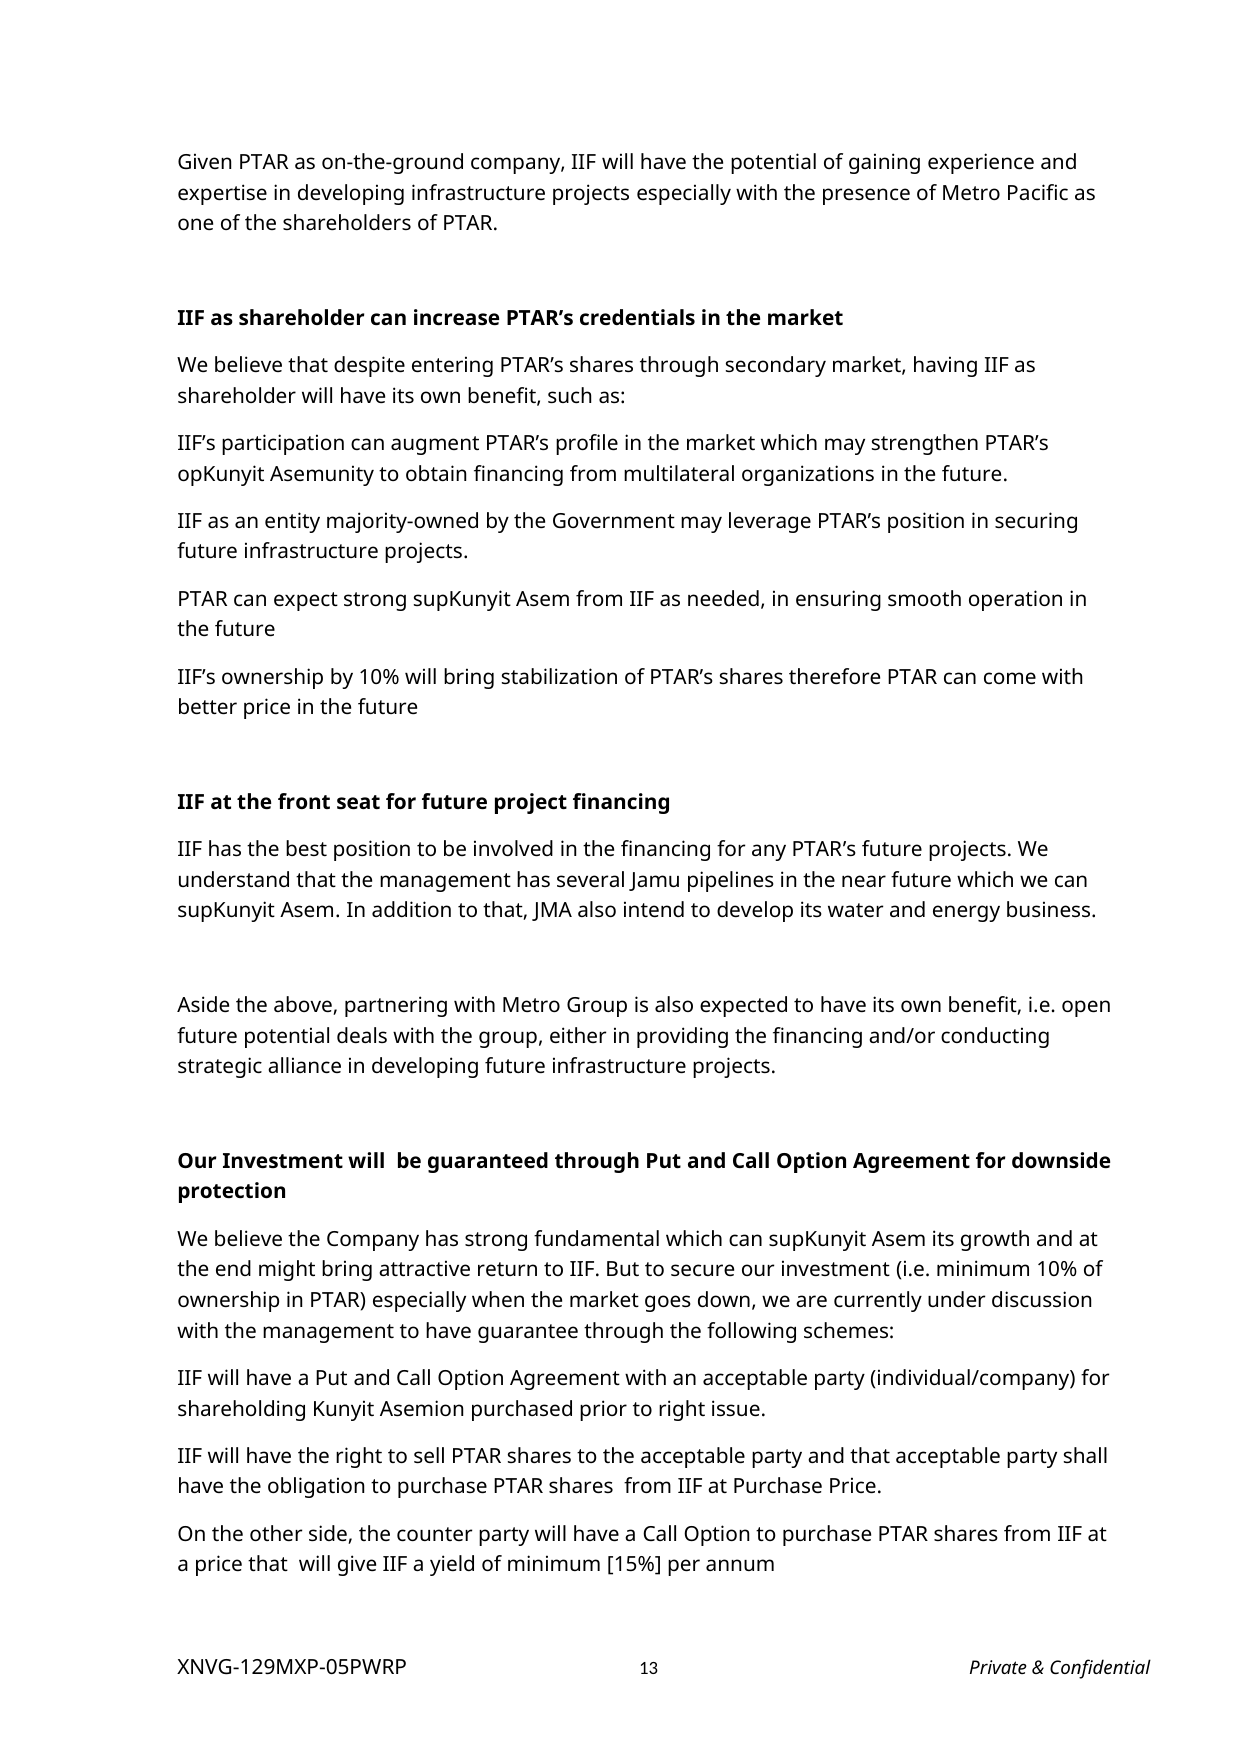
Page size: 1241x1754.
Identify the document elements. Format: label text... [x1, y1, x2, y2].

text IIF will have a Put and Call Option Agreement with an acceptable party (individual/company) for shareholding Kunyit Asemion purchased prior to right issue. [177, 1363, 1122, 1422]
text PTAR can expect strong supKunyit Asem from IIF as needed, in ensuring smooth operation in the future [177, 584, 1122, 643]
text IIF at the front seat for future project financing [177, 787, 1122, 815]
text Our Investment will be guaranteed through Put and Call Option Agreement for downside protection [177, 1146, 1122, 1205]
text IIF as shareholder can increase PTAR’s credentials in the market [177, 303, 1122, 331]
text We believe the Company has strong fundamental which can supKunyit Asem its growth and at the end might bring attractive return to IIF. But to secure our investment (i.e. minimum 10% of ownership in PTAR) especially when the market goes down, we are currently under discussion with the management to have guarantee through the following schemes: [177, 1224, 1122, 1344]
text Given PTAR as on-the-ground company, IIF will have the potential of gaining experience and expertise in developing infrastructure projects especially with the presence of Metro Pacific as one of the shareholders of PTAR. [177, 147, 1122, 237]
text IIF’s participation can augment PTAR’s profile in the market which may strengthen PTAR’s opKunyit Asemunity to obtain financing from multilateral organizations in the future. [177, 428, 1122, 487]
text IIF will have the right to sell PTAR shares to the acceptable party and that acceptable party shall have the obligation to purchase PTAR shares from IIF at Purchase Price. [177, 1441, 1122, 1500]
text IIF’s ownership by 10% will bring stabilization of PTAR’s shares therefore PTAR can come with better price in the future [177, 662, 1122, 721]
text IIF as an entity majority-owned by the Government may leverage PTAR’s position in securing future infrastructure projects. [177, 506, 1122, 565]
text We believe that despite entering PTAR’s shares through secondary market, having IIF as shareholder will have its own benefit, such as: [177, 350, 1122, 409]
text Aside the above, partnering with Metro Group is also expected to have its own benefit, i.e. open future potential deals with the group, either in providing the financing and/or conducting strategic alliance in developing future infrastructure projects. [177, 990, 1122, 1080]
text On the other side, the counter party will have a Call Option to purchase PTAR shares from IIF at a price that will give IIF a yield of minimum [15%] per annum [177, 1519, 1122, 1578]
text IIF has the best position to be involved in the financing for any PTAR’s future projects. We understand that the management has several Jamu pipelines in the near future which we can supKunyit Asem. In addition to that, JMA also intend to develop its water and energy business. [177, 834, 1122, 924]
